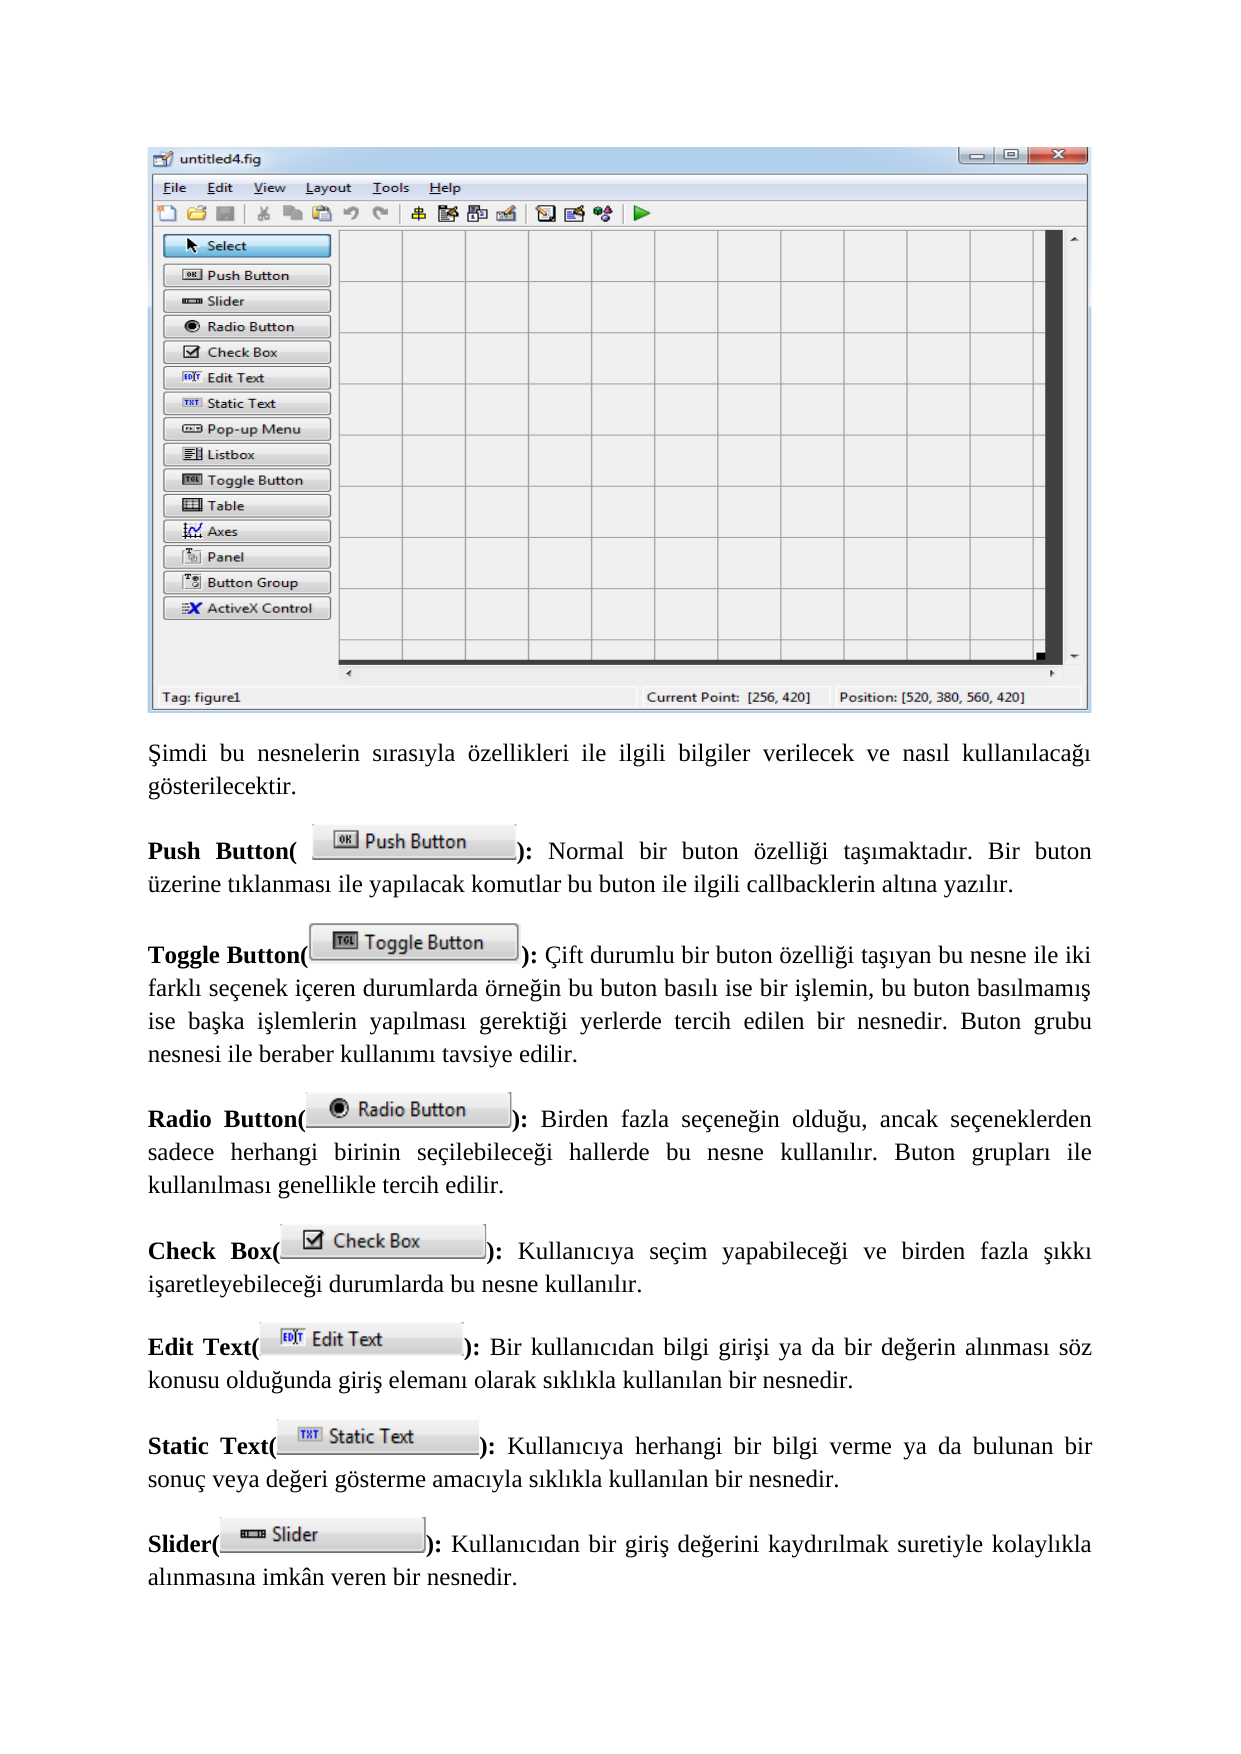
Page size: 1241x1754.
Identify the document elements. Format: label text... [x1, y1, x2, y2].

picture [305, 1092, 512, 1128]
text Toggle Button(): Çift durumlu bir buton özelliği taşıyan bu nesne ile iki farklı seçenek içeren durumlarda örneğin bu buton basılı ise bir işlemin, bu buton basılmamış ise başka işlemlerin yapılması gerektiği yerlerde tercih edilen bir nesnedir. Buton grubu nesnesi ile beraber kullanımı tavsiye edilir. [148, 923, 1093, 1068]
text Static Text(): Kullanıcıya herhangi bir bilgi verme ya da bulunan bir sonuç veya değeri gösterme amacıyla sıklıkla kullanılan bir nesnedir. [148, 1419, 1093, 1493]
text Slider(): Kullanıcıdan bir giriş değerini kaydırılmak suretiyle kolaylıkla alınmasına imkân veren bir nesnedir. [148, 1518, 1093, 1591]
text Push Button( ): Normal bir buton özelliği taşımaktadır. Bir buton üzerine tıklanması ile yapılacak komutlar bu buton ile ilgili callbacklerin altına yazılır. [148, 824, 1093, 898]
text Radio Button(): Birden fazla seçeneğin olduğu, ancak seçeneklerden sadece herhangi birinin seçilebileceği hallerde bu nesne kullanılır. Buton grupları ile kullanılması genellikle tercih edilir. [148, 1093, 1093, 1199]
picture [312, 824, 517, 860]
text Check Box(): Kullanıcıya seçim yapabileceği ve birden fazla şıkkı işaretleyebileceği durumlarda bu nesne kullanılır. [148, 1224, 1093, 1297]
text Şimdi bu nesnelerin sırasıyla özellikleri ile ilgili bilgiler verilecek ve nasıl kullanılacağı gösterilecektir. [148, 738, 1093, 799]
picture [280, 1224, 487, 1259]
picture [219, 1517, 426, 1553]
picture [308, 923, 522, 964]
picture [259, 1322, 464, 1356]
picture [147, 147, 1092, 713]
picture [276, 1419, 480, 1455]
text Edit Text(): Bir kullanıcıdan bilgi girişi ya da bir değerin alınması söz konusu olduğunda giriş elemanı olarak sıklıkla kullanılan bir nesnedir. [148, 1323, 1093, 1394]
